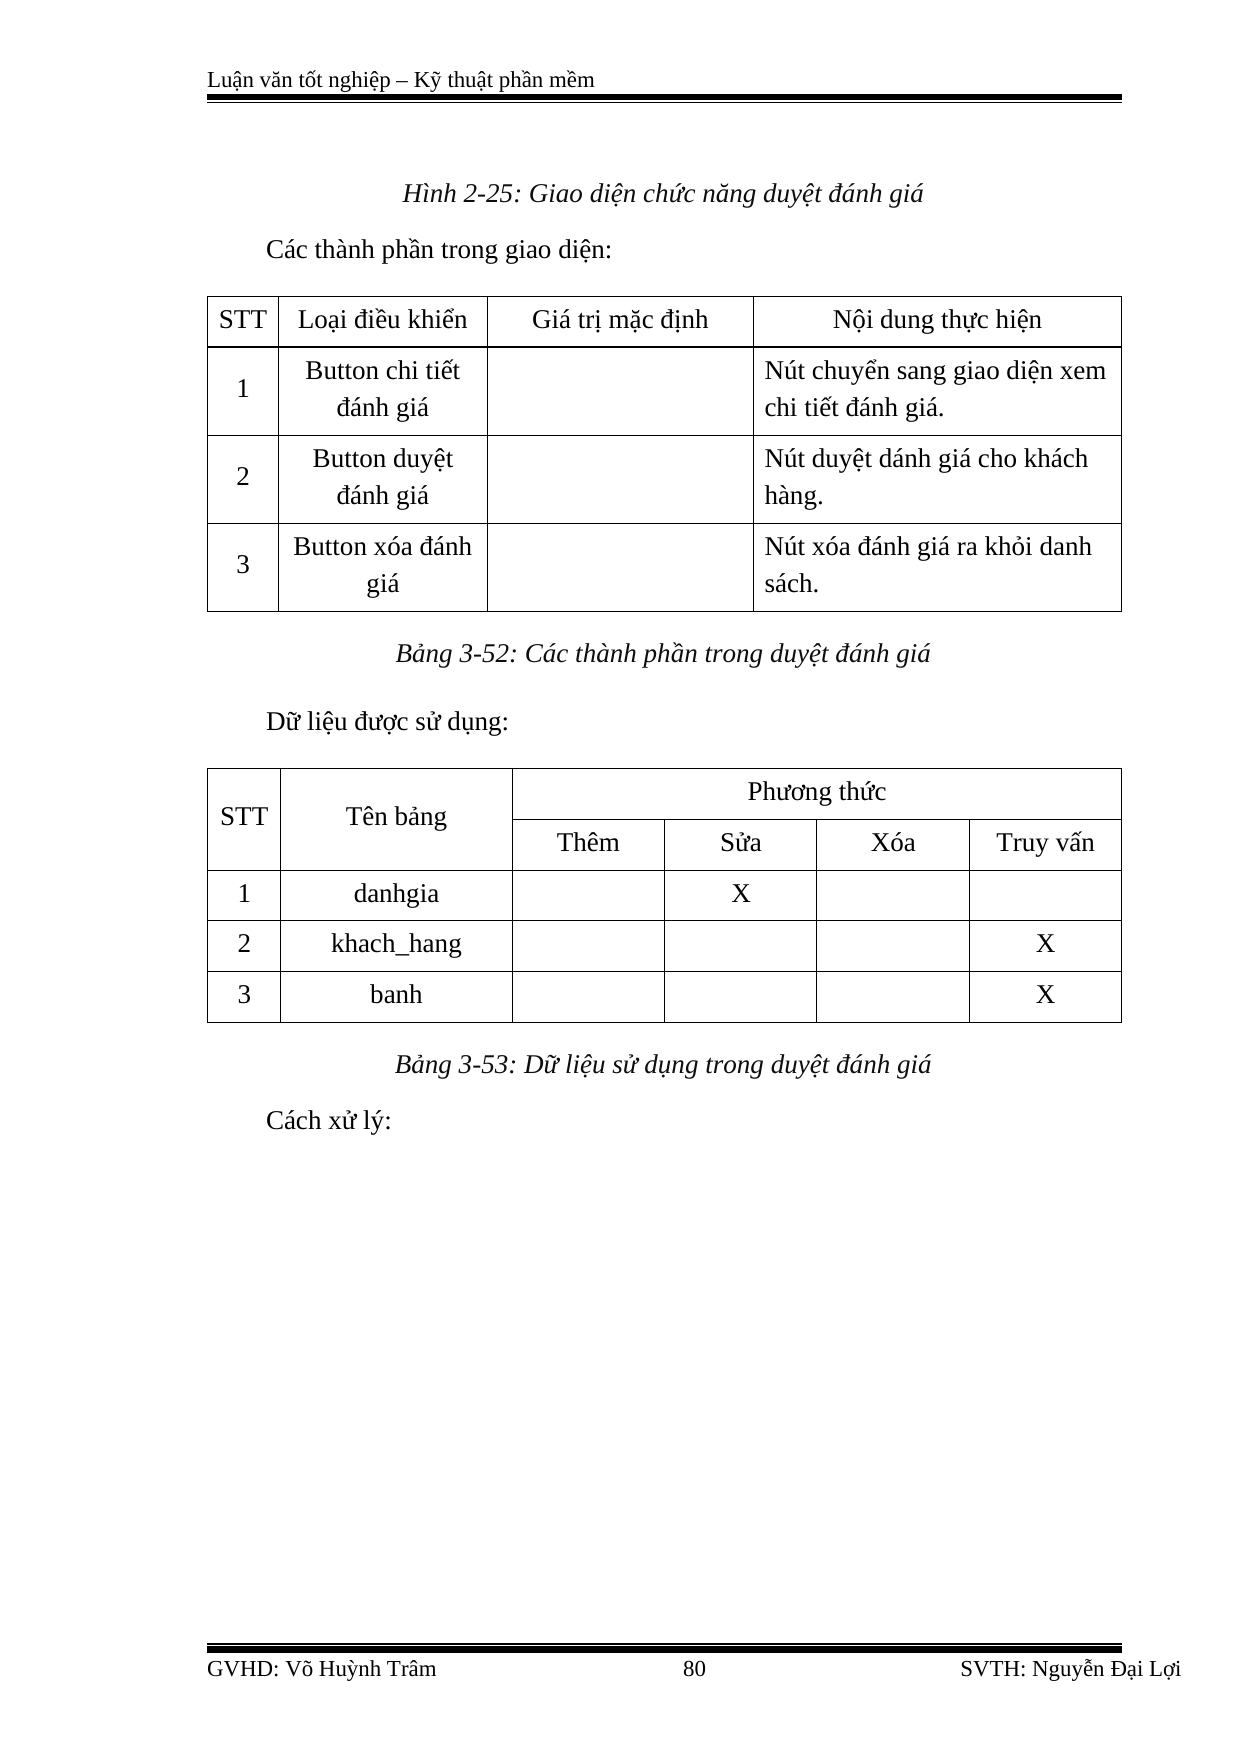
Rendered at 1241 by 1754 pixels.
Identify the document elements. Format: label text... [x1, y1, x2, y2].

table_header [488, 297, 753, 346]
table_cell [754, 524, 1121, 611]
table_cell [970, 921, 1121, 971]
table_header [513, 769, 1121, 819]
text Cách xử lý: [207, 1104, 1122, 1135]
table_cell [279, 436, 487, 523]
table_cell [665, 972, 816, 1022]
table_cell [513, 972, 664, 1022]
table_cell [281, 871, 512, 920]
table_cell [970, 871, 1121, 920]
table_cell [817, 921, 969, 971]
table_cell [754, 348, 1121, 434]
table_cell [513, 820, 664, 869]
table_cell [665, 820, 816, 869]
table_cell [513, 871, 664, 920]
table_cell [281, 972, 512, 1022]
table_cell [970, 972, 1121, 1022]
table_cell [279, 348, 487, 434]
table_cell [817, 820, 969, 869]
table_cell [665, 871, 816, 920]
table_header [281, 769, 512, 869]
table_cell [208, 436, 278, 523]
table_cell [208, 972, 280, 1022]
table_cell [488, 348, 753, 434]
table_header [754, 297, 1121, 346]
text Dữ liệu được sử dụng: [207, 706, 1122, 737]
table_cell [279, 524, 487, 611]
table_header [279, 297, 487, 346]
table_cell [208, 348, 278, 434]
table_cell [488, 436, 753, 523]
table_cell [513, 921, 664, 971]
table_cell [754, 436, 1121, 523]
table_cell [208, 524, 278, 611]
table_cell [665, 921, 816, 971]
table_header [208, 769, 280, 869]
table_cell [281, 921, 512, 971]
text Hình 2-25: Giao diện chức năng duyệt đánh giá [207, 177, 1122, 208]
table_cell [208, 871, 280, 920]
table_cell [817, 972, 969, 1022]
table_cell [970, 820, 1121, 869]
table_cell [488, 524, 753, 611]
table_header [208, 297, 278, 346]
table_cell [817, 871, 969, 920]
text Các thành phần trong giao diện: [207, 233, 1122, 264]
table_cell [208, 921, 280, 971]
